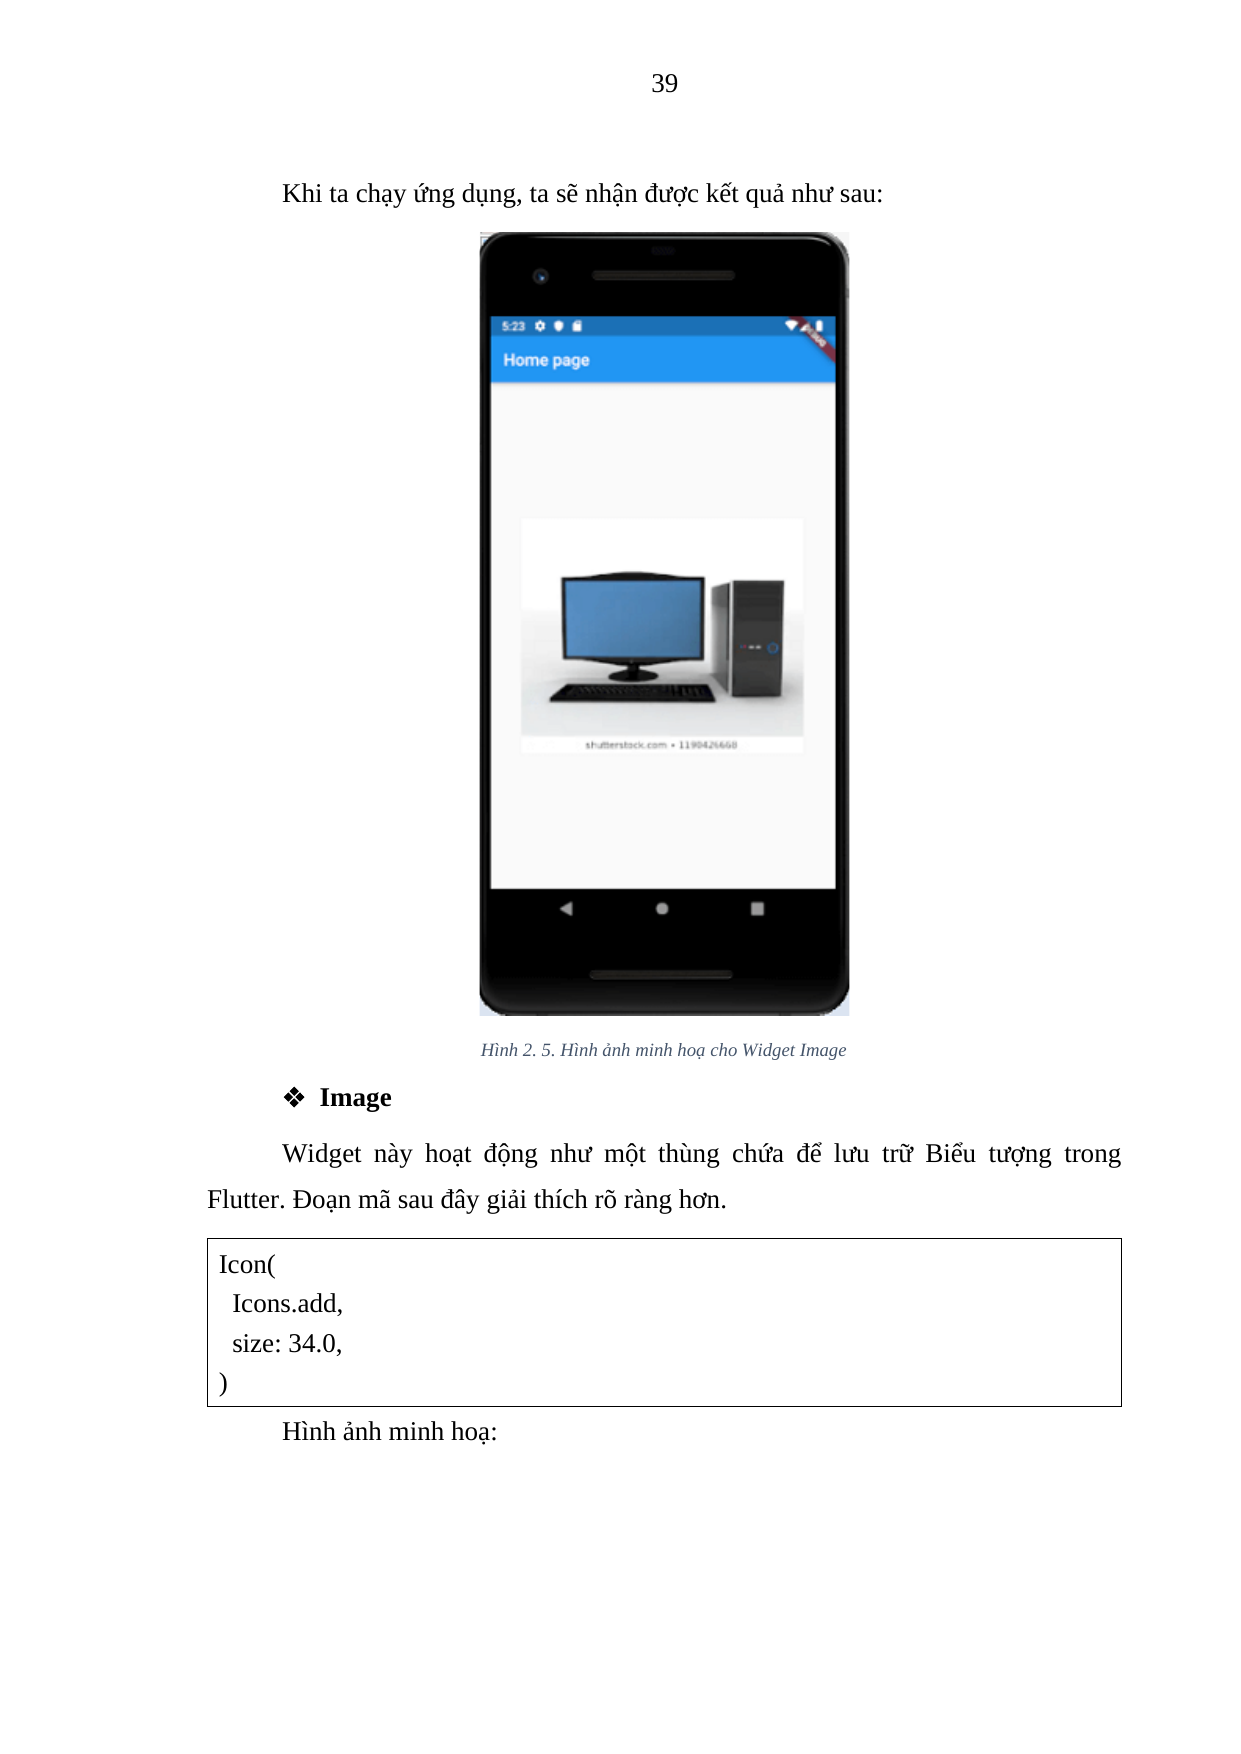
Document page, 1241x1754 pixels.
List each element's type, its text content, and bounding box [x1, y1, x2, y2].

text Hình ảnh minh hoạ: [207, 1415, 1122, 1446]
picture [479, 232, 850, 1016]
list Image [282, 1081, 1122, 1113]
text Hình 2. 5. Hình ảnh minh hoạ cho Widget Image [207, 1039, 1122, 1061]
text Khi ta chạy ứng dụng, ta sẽ nhận được kết quả như sau: [207, 177, 1122, 208]
table_header Icon( Icons.add, size: 34.0, ) [208, 1239, 1121, 1406]
text Widget này hoạt động như một thùng chứa để lưu trữ Biểu tượng trong Flutter. Đoạn mã sau đây giải thích rõ ràng hơn. [207, 1137, 1122, 1214]
